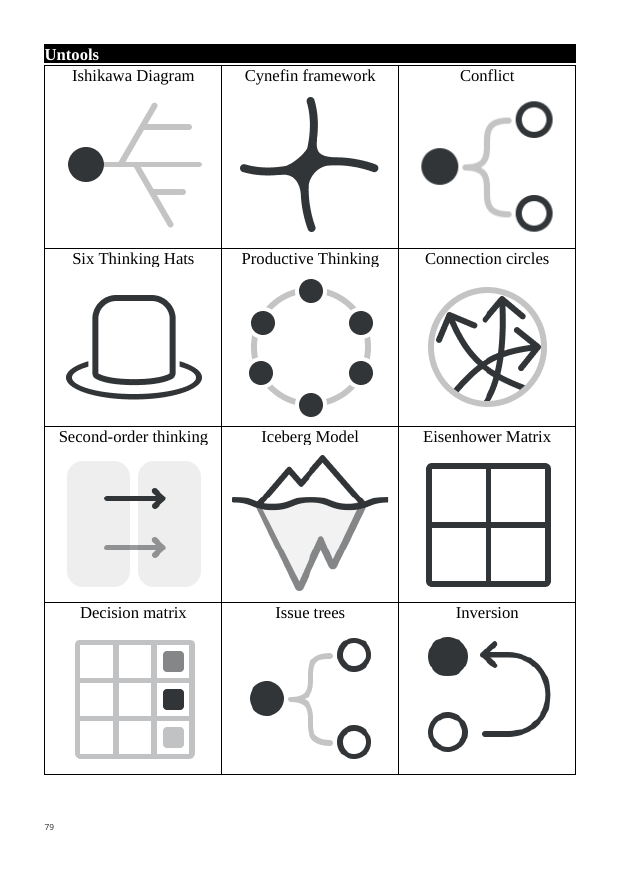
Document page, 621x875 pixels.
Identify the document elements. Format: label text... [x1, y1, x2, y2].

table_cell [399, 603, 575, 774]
subtitle Untools [44, 44, 576, 63]
picture [55, 445, 212, 602]
picture [405, 85, 569, 248]
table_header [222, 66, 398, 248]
picture [54, 85, 213, 243]
picture [234, 622, 386, 774]
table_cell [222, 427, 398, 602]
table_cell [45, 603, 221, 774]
picture [231, 267, 389, 426]
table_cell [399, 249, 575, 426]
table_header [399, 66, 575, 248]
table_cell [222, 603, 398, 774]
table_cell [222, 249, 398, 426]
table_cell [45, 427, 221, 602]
picture [57, 622, 209, 774]
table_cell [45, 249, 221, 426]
picture [54, 267, 213, 426]
picture [230, 85, 390, 245]
picture [408, 267, 566, 426]
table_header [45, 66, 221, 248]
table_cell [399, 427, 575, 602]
picture [408, 445, 566, 602]
picture [232, 445, 389, 602]
picture [415, 622, 559, 766]
